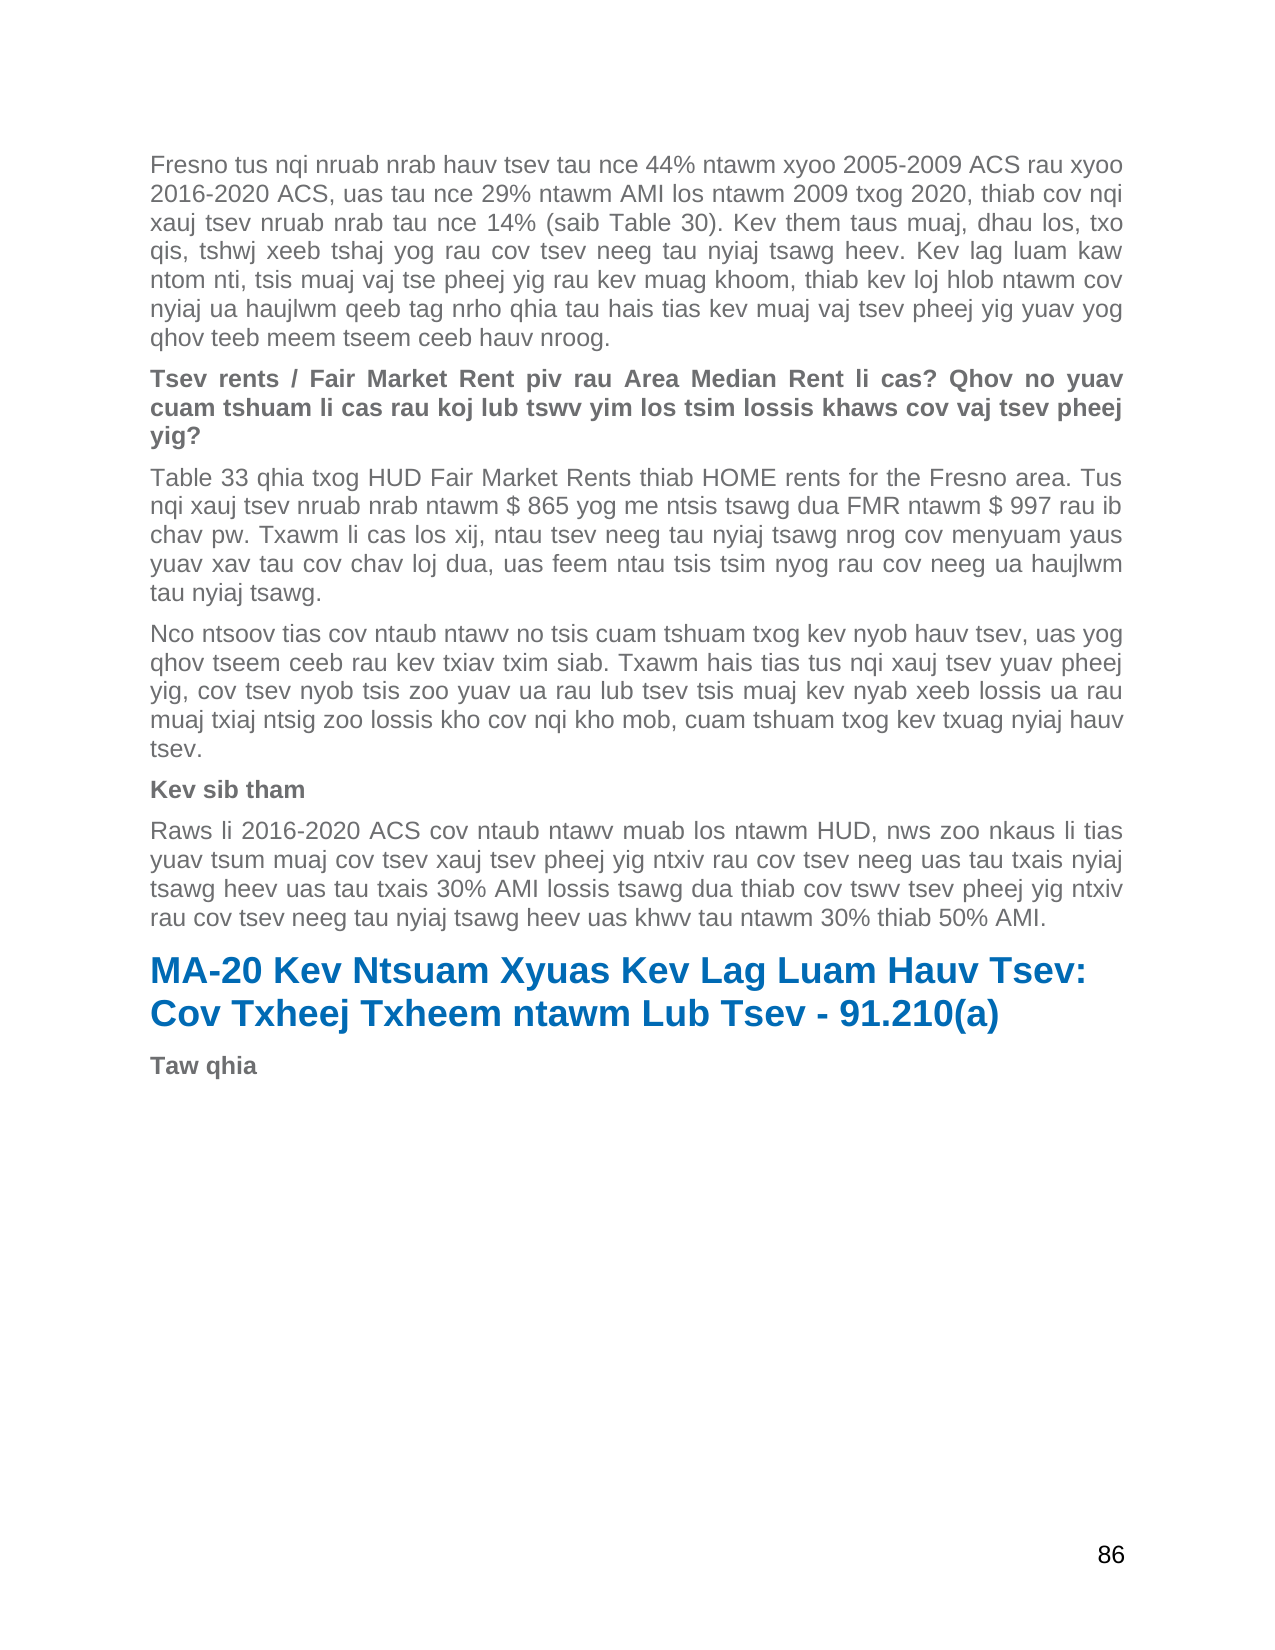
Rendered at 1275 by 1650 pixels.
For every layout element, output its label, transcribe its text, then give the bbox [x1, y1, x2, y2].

text Kev sib tham [150, 775, 1125, 804]
text Taw qhia [150, 1051, 1125, 1079]
subtitle MA-20 Kev Ntsuam Xyuas Kev Lag Luam Hauv Tsev: Cov Txheej Txheem ntawm Lub Tsev - 91.210(a) [150, 948, 1125, 1034]
text Raws li 2016-2020 ACS cov ntaub ntawv muab los ntawm HUD, nws zoo nkaus li tias yuav tsum muaj cov tsev xauj tsev pheej yig ntxiv rau cov tsev neeg uas tau txais nyiaj tsawg heev uas tau txais 30% AMI lossis tsawg dua thiab cov tswv tsev pheej yig ntxiv rau cov tsev neeg tau nyiaj tsawg heev uas khwv tau ntawm 30% thiab 50% AMI. [150, 816, 1125, 931]
text Tsev rents / Fair Market Rent piv rau Area Median Rent li cas? Qhov no yuav cuam tshuam li cas rau koj lub tswv yim los tsim lossis khaws cov vaj tsev pheej yig? [150, 364, 1125, 450]
text Nco ntsoov tias cov ntaub ntawv no tsis cuam tshuam txog kev nyob hauv tsev, uas yog qhov tseem ceeb rau kev txiav txim siab. Txawm hais tias tus nqi xauj tsev yuav pheej yig, cov tsev nyob tsis zoo yuav ua rau lub tsev tsis muaj kev nyab xeeb lossis ua rau muaj txiaj ntsig zoo lossis kho cov nqi kho mob, cuam tshuam txog kev txuag nyiaj hauv tsev. [150, 619, 1125, 762]
text Fresno tus nqi nruab nrab hauv tsev tau nce 44% ntawm xyoo 2005-2009 ACS rau xyoo 2016-2020 ACS, uas tau nce 29% ntawm AMI los ntawm 2009 txog 2020, thiab cov nqi xauj tsev nruab nrab tau nce 14% (saib Table 30). Kev them taus muaj, dhau los, txo qis, tshwj xeeb tshaj yog rau cov tsev neeg tau nyiaj tsawg heev. Kev lag luam kaw ntom nti, tsis muaj vaj tse pheej yig rau kev muag khoom, thiab kev loj hlob ntawm cov nyiaj ua haujlwm qeeb tag nrho qhia tau hais tias kev muaj vaj tsev pheej yig yuav yog qhov teeb meem tseem ceeb hauv nroog. [150, 150, 1125, 351]
text Table 33 qhia txog HUD Fair Market Rents thiab HOME rents for the Fresno area. Tus nqi xauj tsev nruab nrab ntawm $ 865 yog me ntsis tsawg dua FMR ntawm $ 997 rau ib chav pw. Txawm li cas los xij, ntau tsev neeg tau nyiaj tsawg nrog cov menyuam yaus yuav xav tau cov chav loj dua, uas feem ntau tsis tsim nyog rau cov neeg ua haujlwm tau nyiaj tsawg. [150, 462, 1125, 606]
